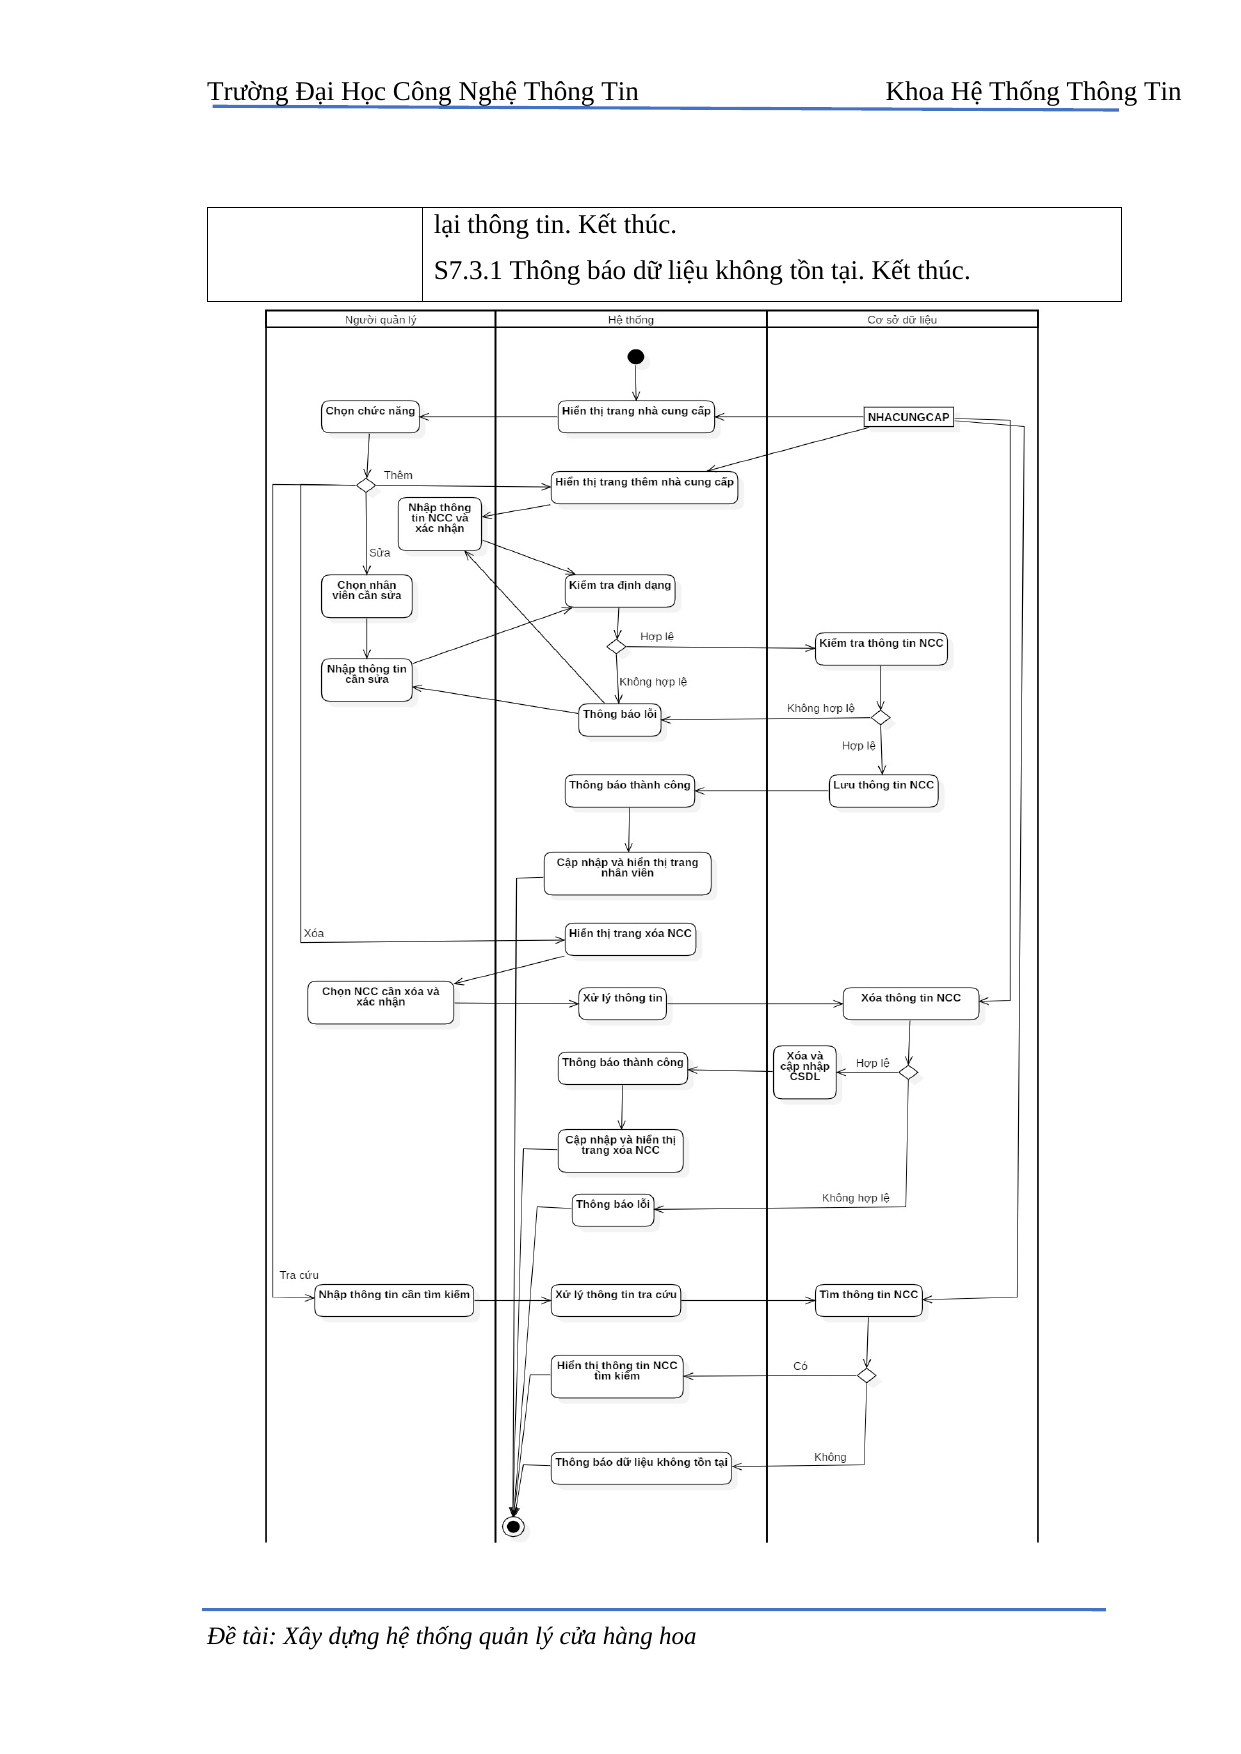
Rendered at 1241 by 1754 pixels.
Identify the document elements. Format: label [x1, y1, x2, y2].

picture [257, 302, 1072, 1574]
table_cell [208, 208, 422, 301]
table_cell [423, 208, 1121, 301]
